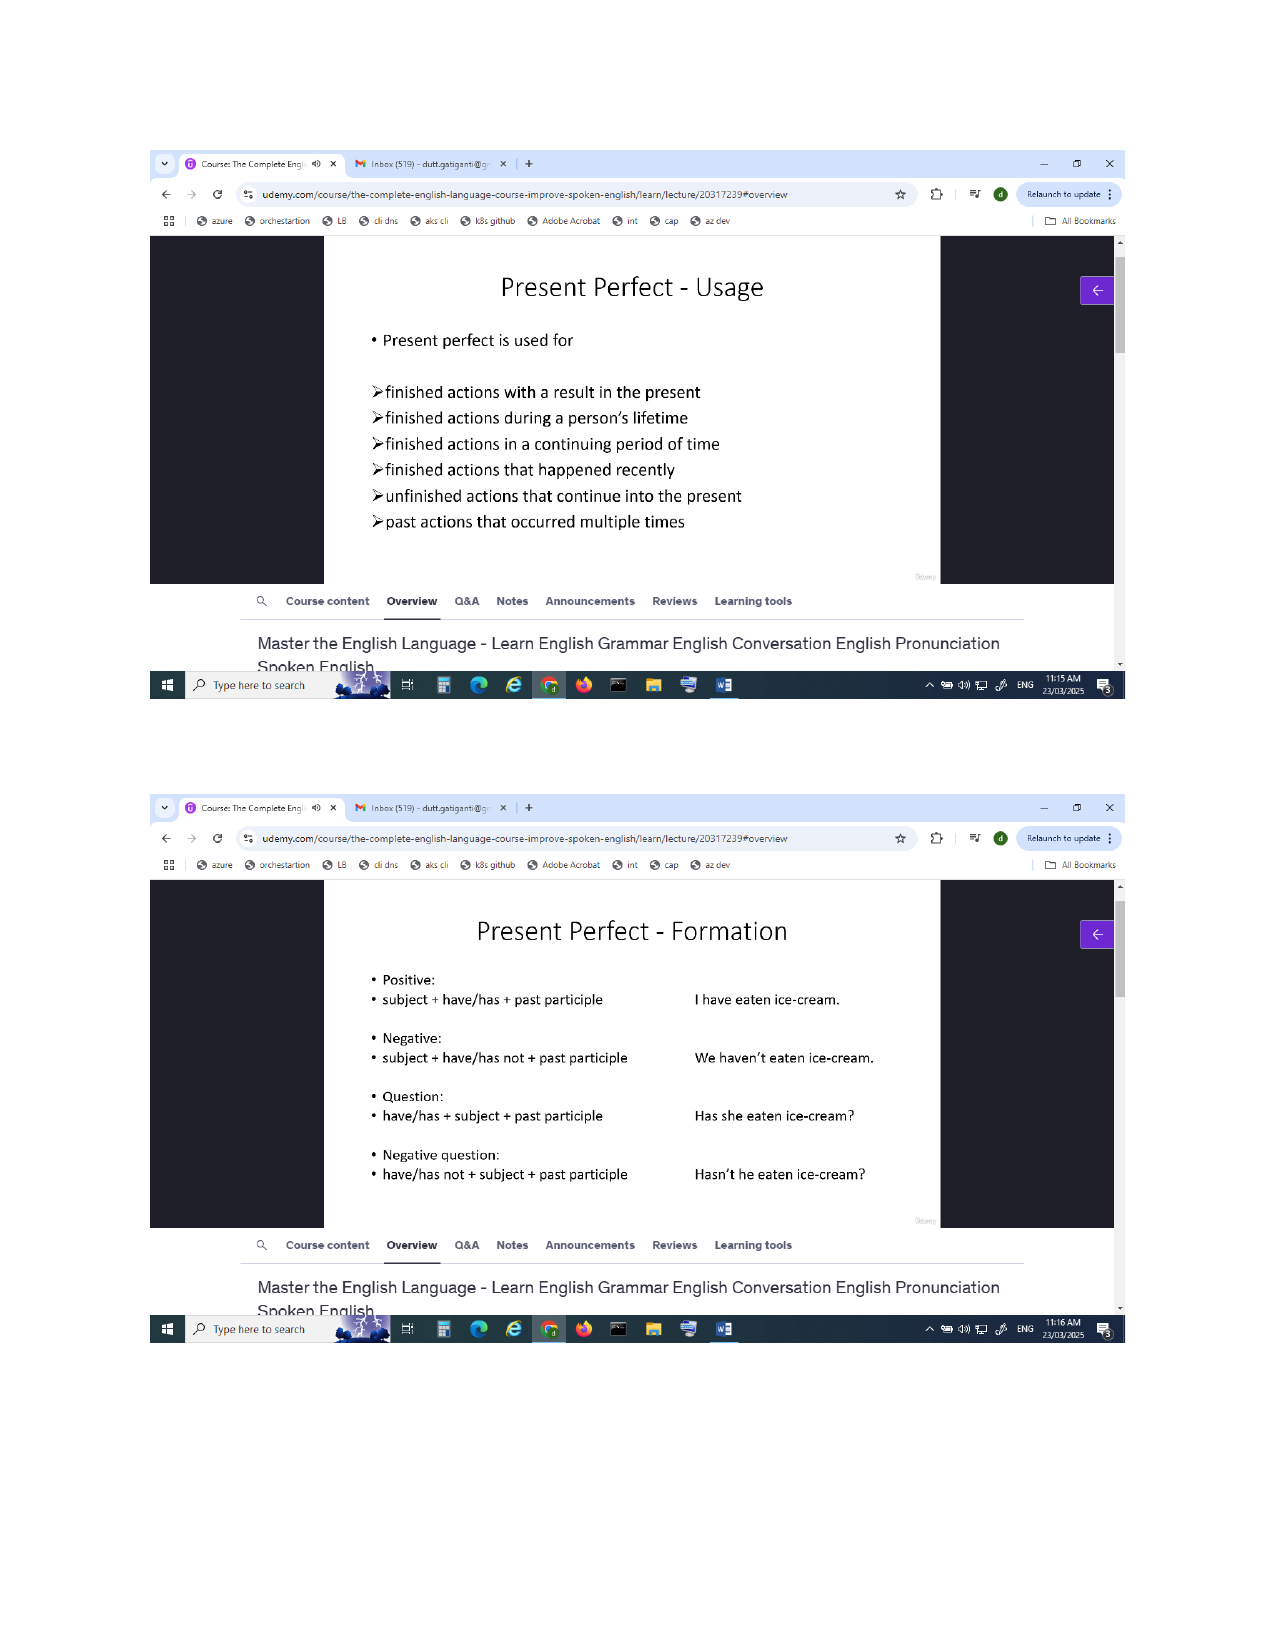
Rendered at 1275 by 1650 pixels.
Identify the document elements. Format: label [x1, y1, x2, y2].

picture [150, 794, 1125, 1343]
picture [150, 150, 1125, 699]
